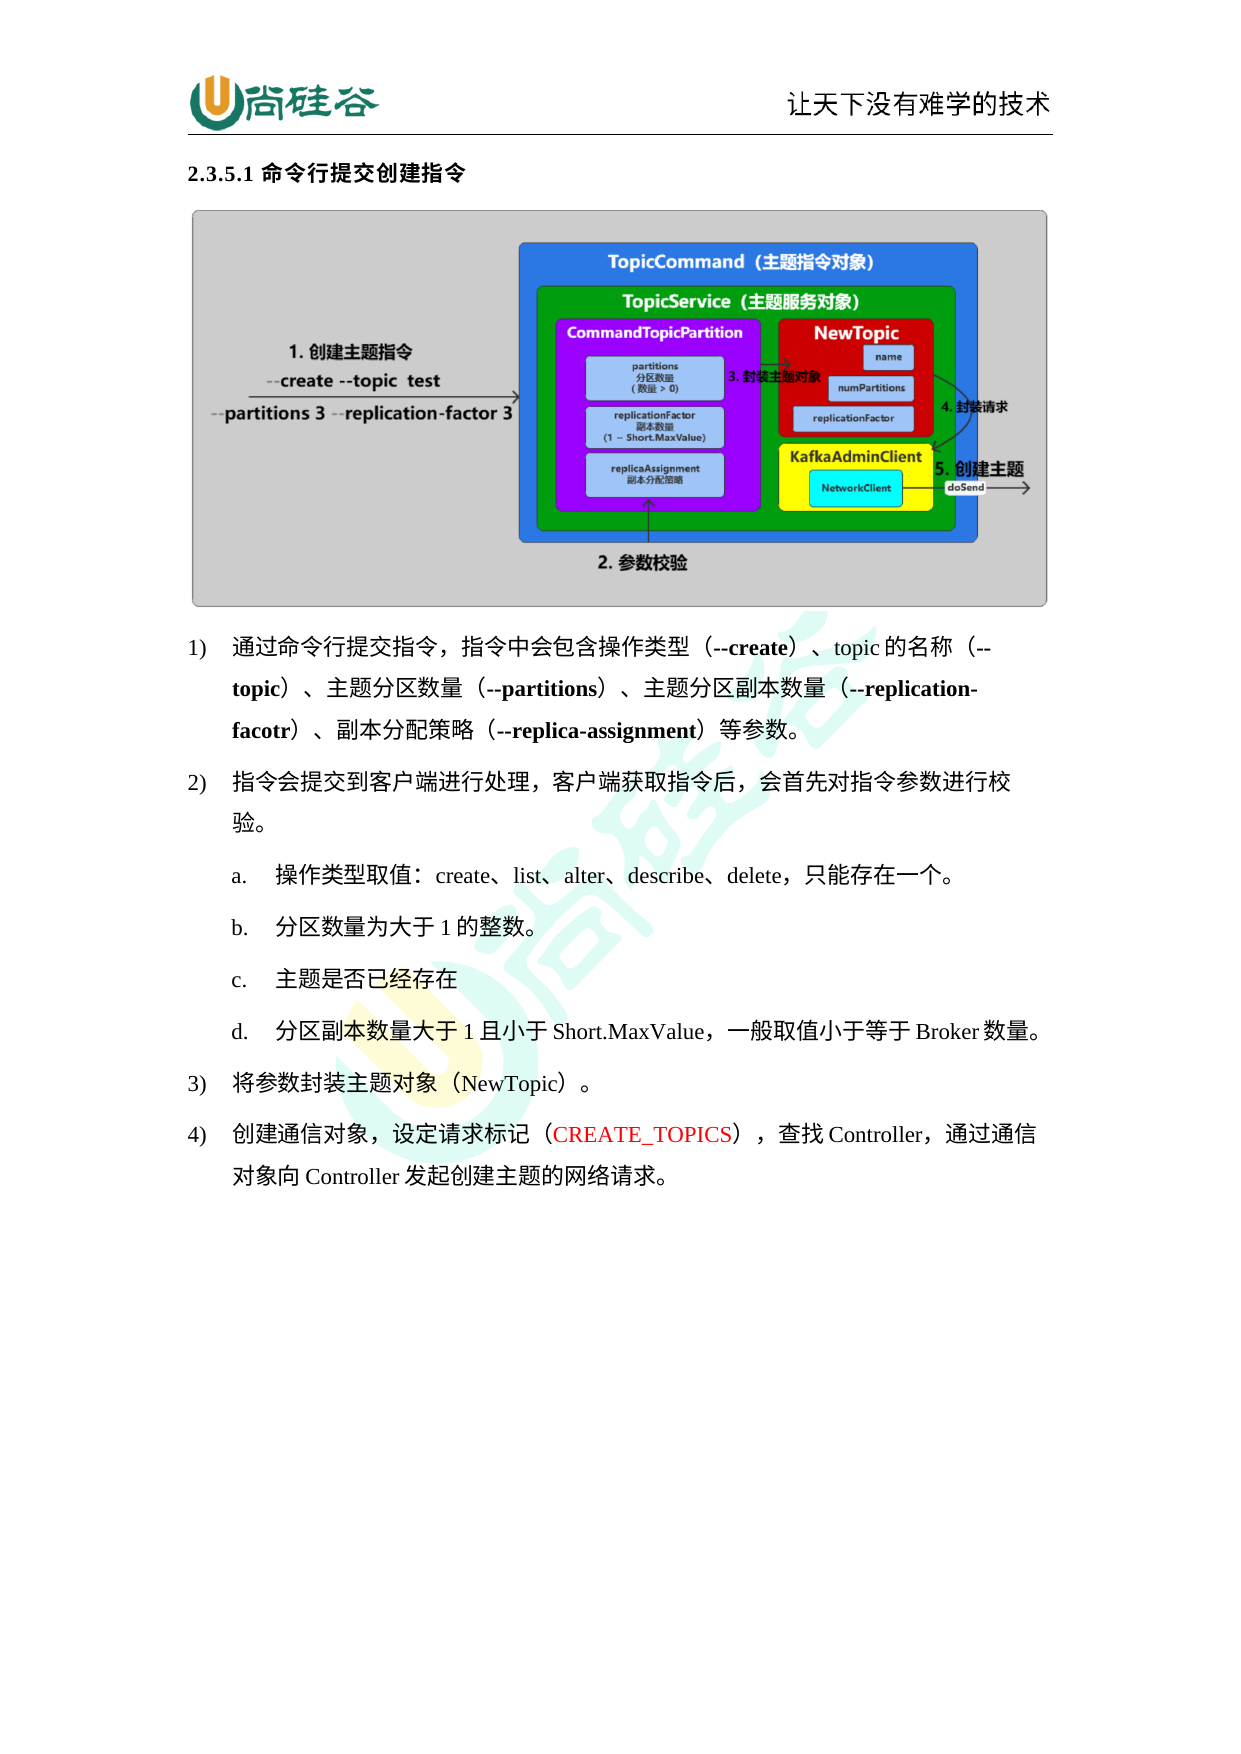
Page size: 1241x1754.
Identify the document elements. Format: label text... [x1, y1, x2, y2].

list 主题是否已经存在 [231, 961, 1053, 994]
list 分区副本数量大于1且小于Short.MaxValue，一般取值小于等于Broker数量。 [231, 1013, 1053, 1046]
list 通过命令行提交指令，指令中会包含操作类型（--create）、topic的名称（--topic）、主题分区数量（--partitions）、主题分区副本数量（--replication-facotr）、副本分配策略（--replica-assignment）等参数。 [187, 629, 1053, 745]
picture [187, 206, 1052, 611]
list 创建通信对象，设定请求标记（CREATE_TOPICS），查找Controller，通过通信对象向Controller发起创建主题的网络请求。 [187, 1116, 1053, 1191]
list 指令会提交到客户端进行处理，客户端获取指令后，会首先对指令参数进行校验。 [187, 764, 1053, 838]
list 操作类型取值：create、list、alter、describe、delete，只能存在一个。 [231, 857, 1053, 890]
subtitle 2.3.5.1 命令行提交创建指令 [187, 156, 1053, 188]
list 分区数量为大于1的整数。 [231, 909, 1053, 942]
picture [187, 73, 1053, 132]
list 将参数封装主题对象（NewTopic）。 [187, 1064, 1053, 1098]
